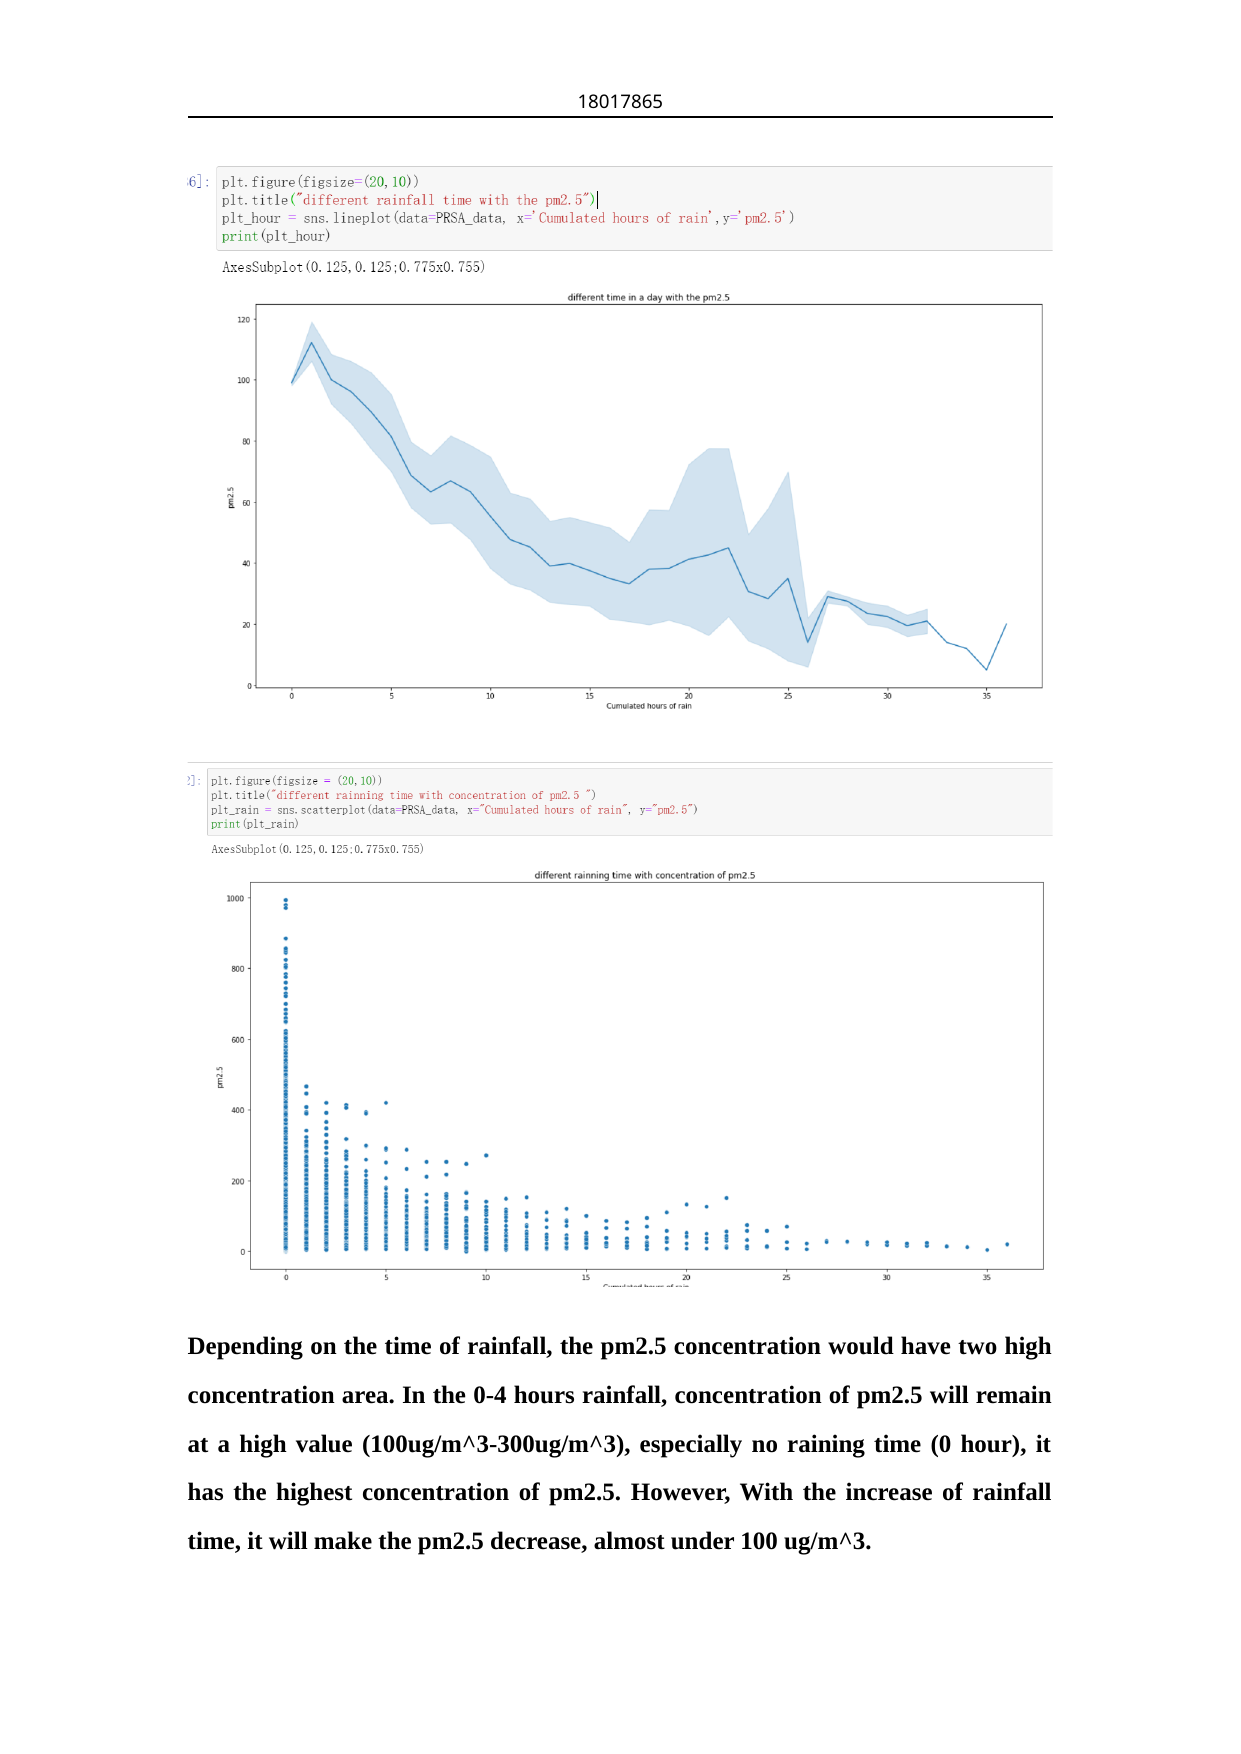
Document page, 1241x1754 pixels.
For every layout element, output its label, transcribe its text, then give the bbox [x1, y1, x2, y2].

picture [187, 761, 1053, 1287]
picture [187, 162, 1053, 726]
text Depending on the time of rainfall, the pm2.5 concentration would have two high concentration area. In the 0-4 hours rainfall, concentration of pm2.5 will remain at a high value (100ug/m^3-300ug/m^3), especially no raining time (0 hour), it has the highest concentration of pm2.5. However, With the increase of rainfall time, it will make the pm2.5 decrease, almost under 100 ug/m^3. [187, 1329, 1053, 1557]
